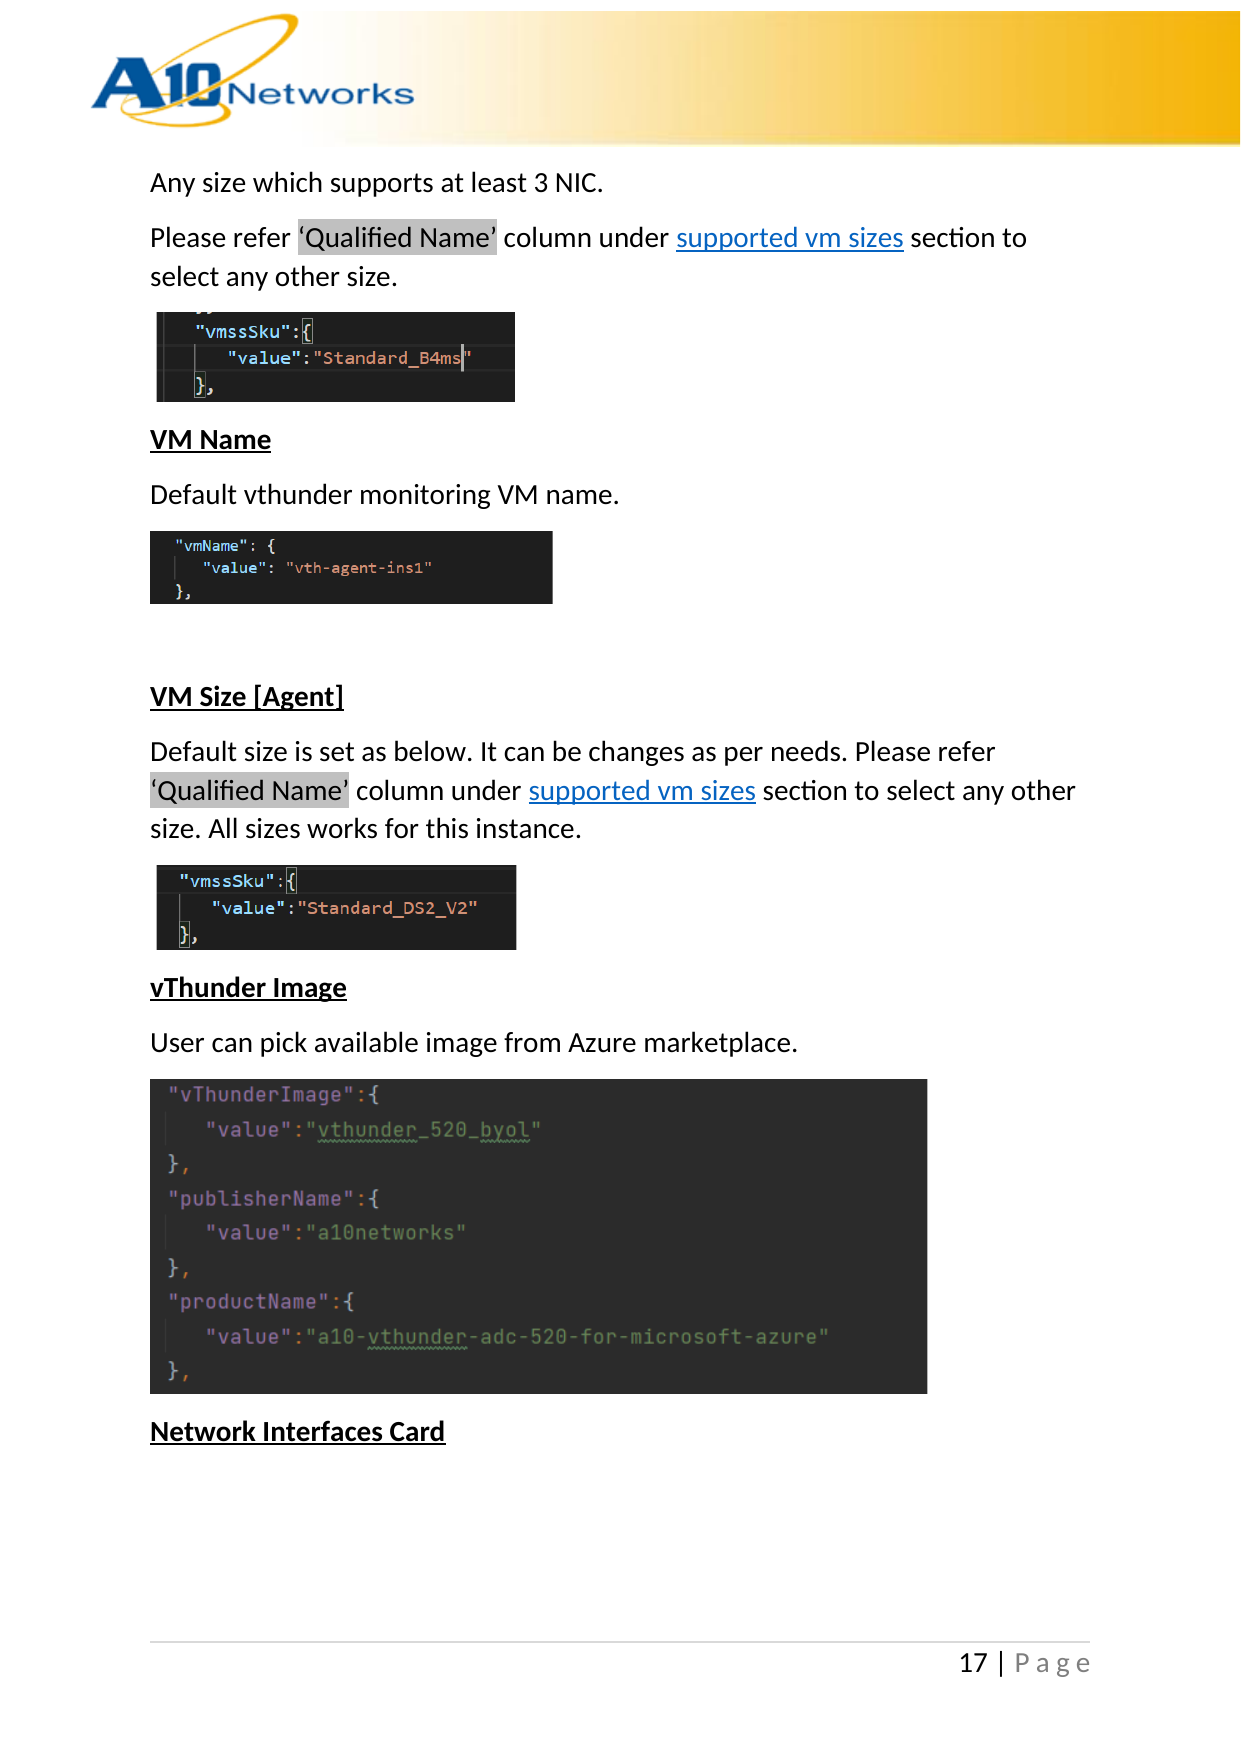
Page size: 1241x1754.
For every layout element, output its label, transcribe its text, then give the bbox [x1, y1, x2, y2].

text Any size which supports at least 3 NIC. [150, 164, 1090, 200]
picture [150, 1079, 928, 1394]
text Default vthunder monitoring VM name. [150, 476, 1090, 512]
picture [0, 11, 1241, 147]
text VM Size [Agent] [150, 678, 1090, 714]
text Please refer ‘Qualified Name’ column under supported vm sizes section to select any other size. [150, 219, 1090, 293]
text VM Name [150, 421, 1090, 457]
picture [156, 312, 515, 402]
picture [156, 865, 517, 950]
picture [150, 531, 553, 604]
text Network Interfaces Card [150, 1413, 1090, 1448]
text User can pick available image from Azure marketplace. [150, 1024, 1090, 1060]
text vThunder Image [150, 969, 1090, 1005]
text Default size is set as below. It can be changes as per needs. Please refer ‘Qualified Name’ column under supported vm sizes section to select any other size. All sizes works for this instance. [150, 733, 1090, 846]
